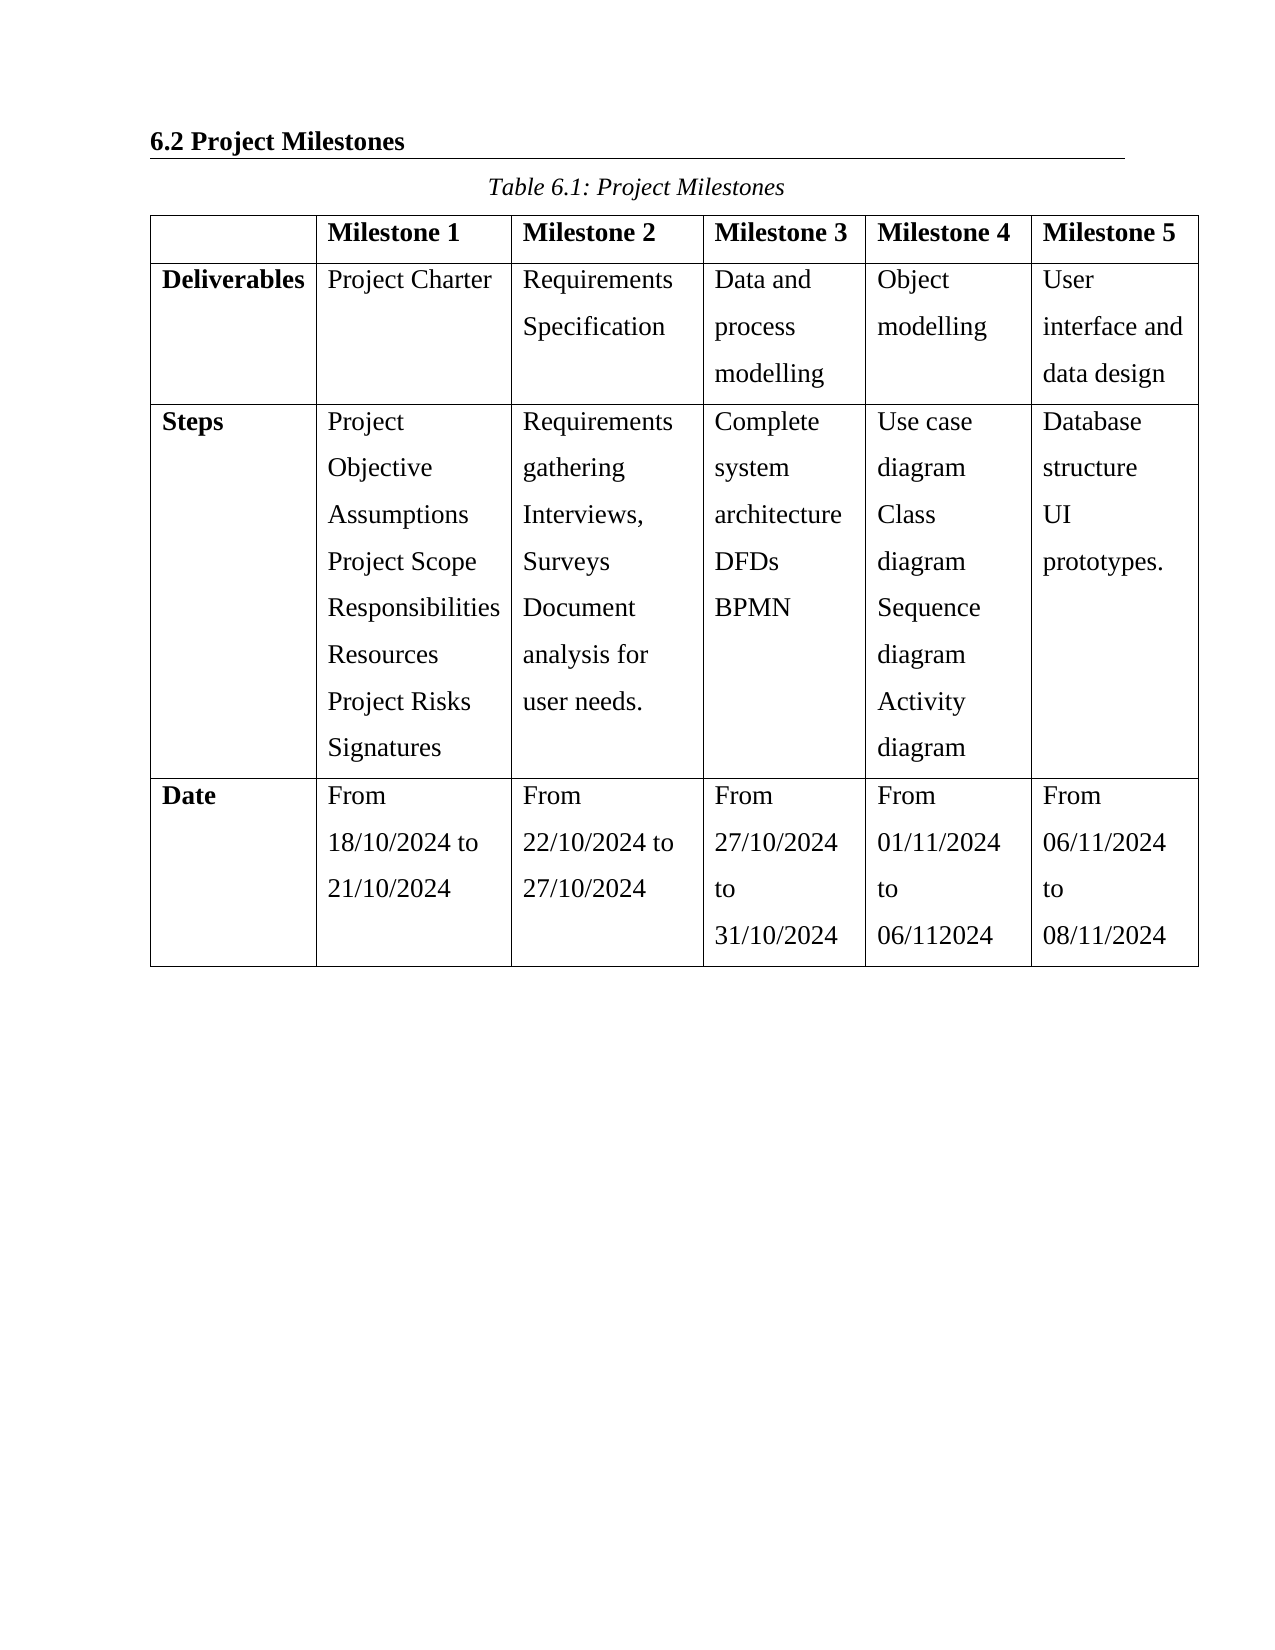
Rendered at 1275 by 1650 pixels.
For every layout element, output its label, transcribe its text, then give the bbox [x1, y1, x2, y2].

table_cell From 22/10/2024 to 27/10/2024 [512, 779, 703, 966]
table_cell Database structure UI prototypes. [1032, 405, 1198, 778]
table_cell Data and process modelling [704, 264, 865, 404]
table_cell Complete system architecture DFDs BPMN [704, 405, 865, 778]
table_header Milestone 4 [866, 216, 1031, 263]
table_cell From 01/11/2024 to 06/112024 [866, 779, 1031, 966]
table_cell From 27/10/2024 to 31/10/2024 [704, 779, 865, 966]
table_cell Deliverables [151, 264, 316, 404]
table_cell Object modelling [866, 264, 1031, 404]
table_cell Steps [151, 405, 316, 778]
table_header [151, 216, 316, 263]
table_cell Project Objective Assumptions Project Scope Responsibilities Resources Project Risks Signatures [317, 405, 511, 778]
table_cell Project Charter [317, 264, 511, 404]
text Table 6.1: Project Milestones [150, 172, 1125, 201]
table_cell Use case diagram Class diagram Sequence diagram Activity diagram [866, 405, 1031, 778]
table_header Milestone 1 [317, 216, 511, 263]
table_cell From 06/11/2024 to 08/11/2024 [1032, 779, 1198, 966]
table_cell Date [151, 779, 316, 966]
subtitle 6.2 Project Milestones [150, 125, 1125, 158]
table_cell From 18/10/2024 to 21/10/2024 [317, 779, 511, 966]
table_cell User interface and data design [1032, 264, 1198, 404]
table_header Milestone 3 [704, 216, 865, 263]
table_cell Requirements Specification [512, 264, 703, 404]
table_cell Requirements gathering Interviews, Surveys Document analysis for user needs. [512, 405, 703, 778]
table_header Milestone 2 [512, 216, 703, 263]
table_header Milestone 5 [1032, 216, 1198, 263]
